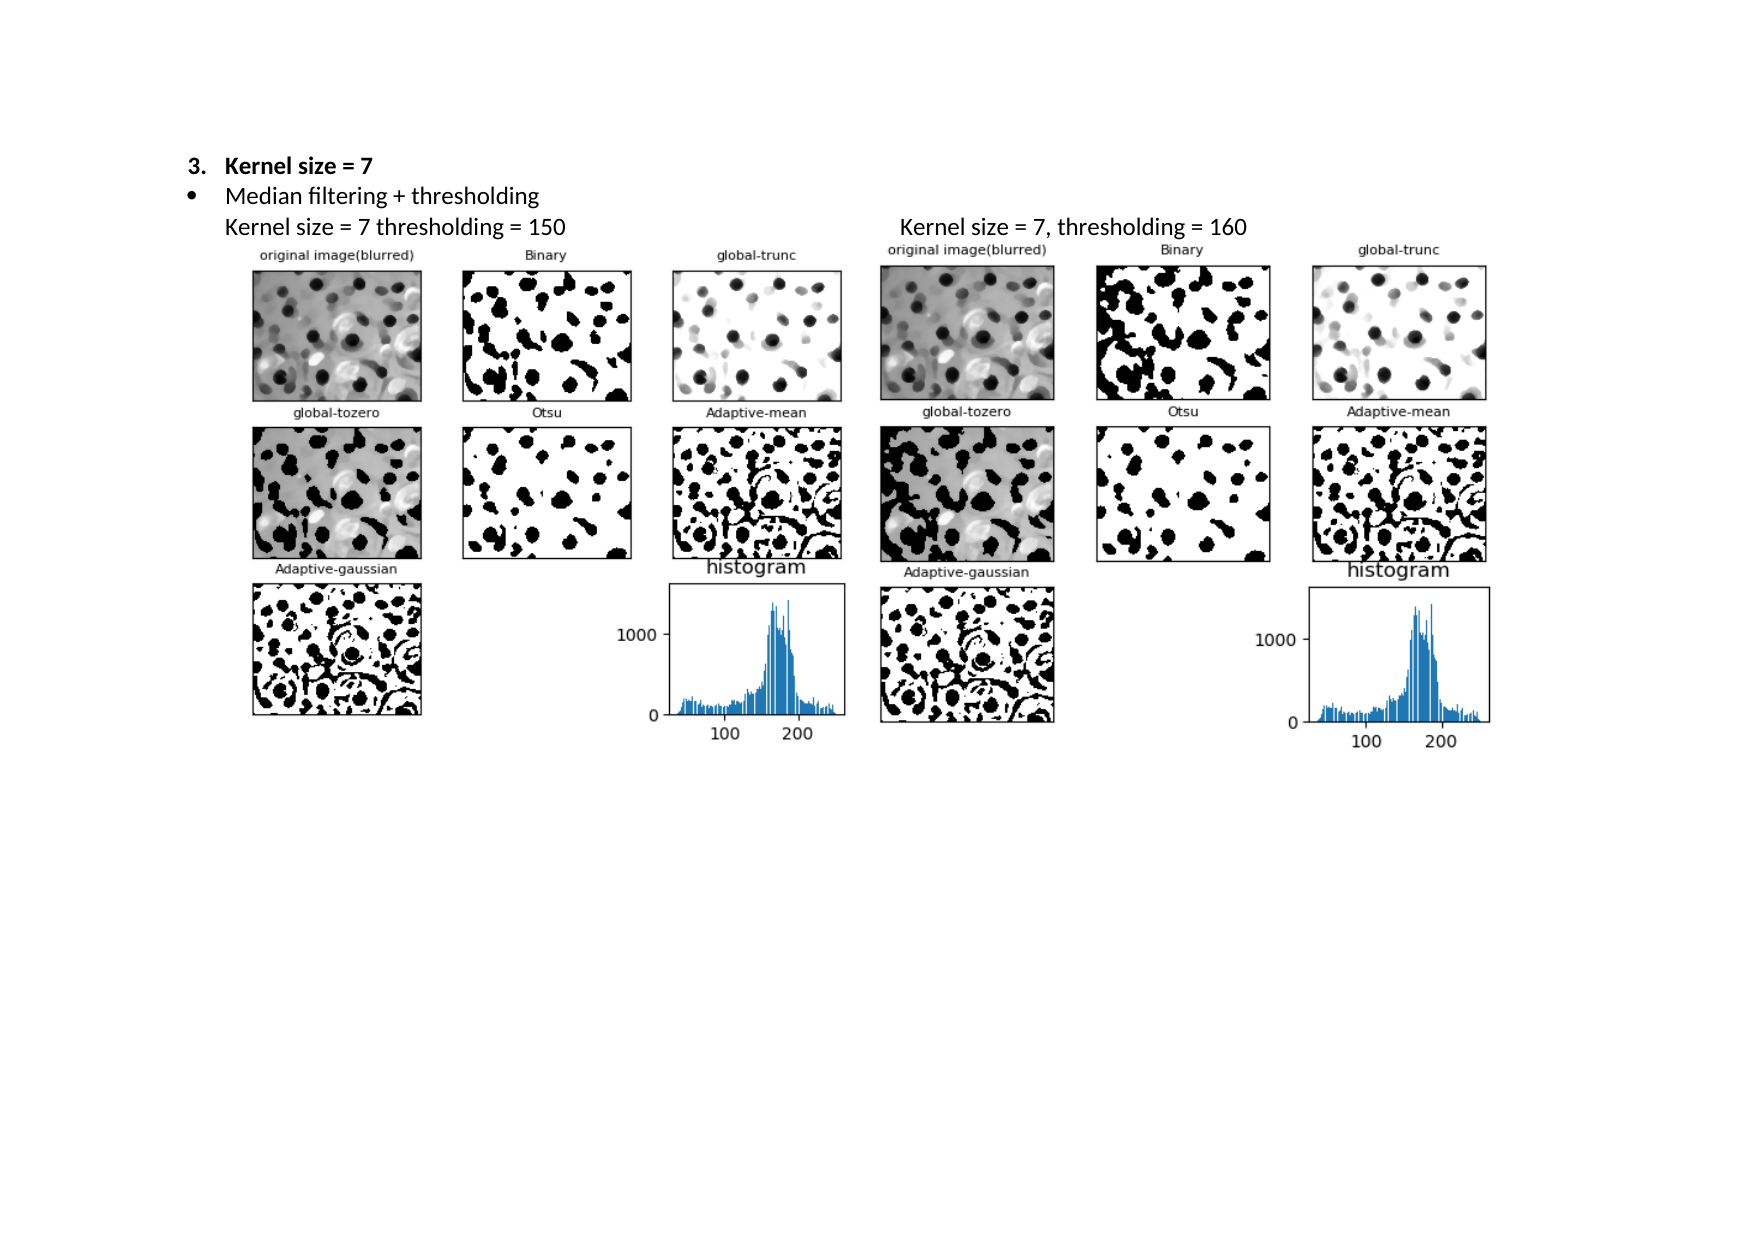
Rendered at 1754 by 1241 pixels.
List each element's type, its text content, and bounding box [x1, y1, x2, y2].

list Median filtering + thresholding [187, 181, 1604, 211]
list Kernel size = 7 thresholding = 150 Kernel size = 7, thresholding = 160 [225, 211, 1604, 242]
list Kernel size = 7 [187, 150, 1604, 181]
picture [225, 241, 1514, 757]
